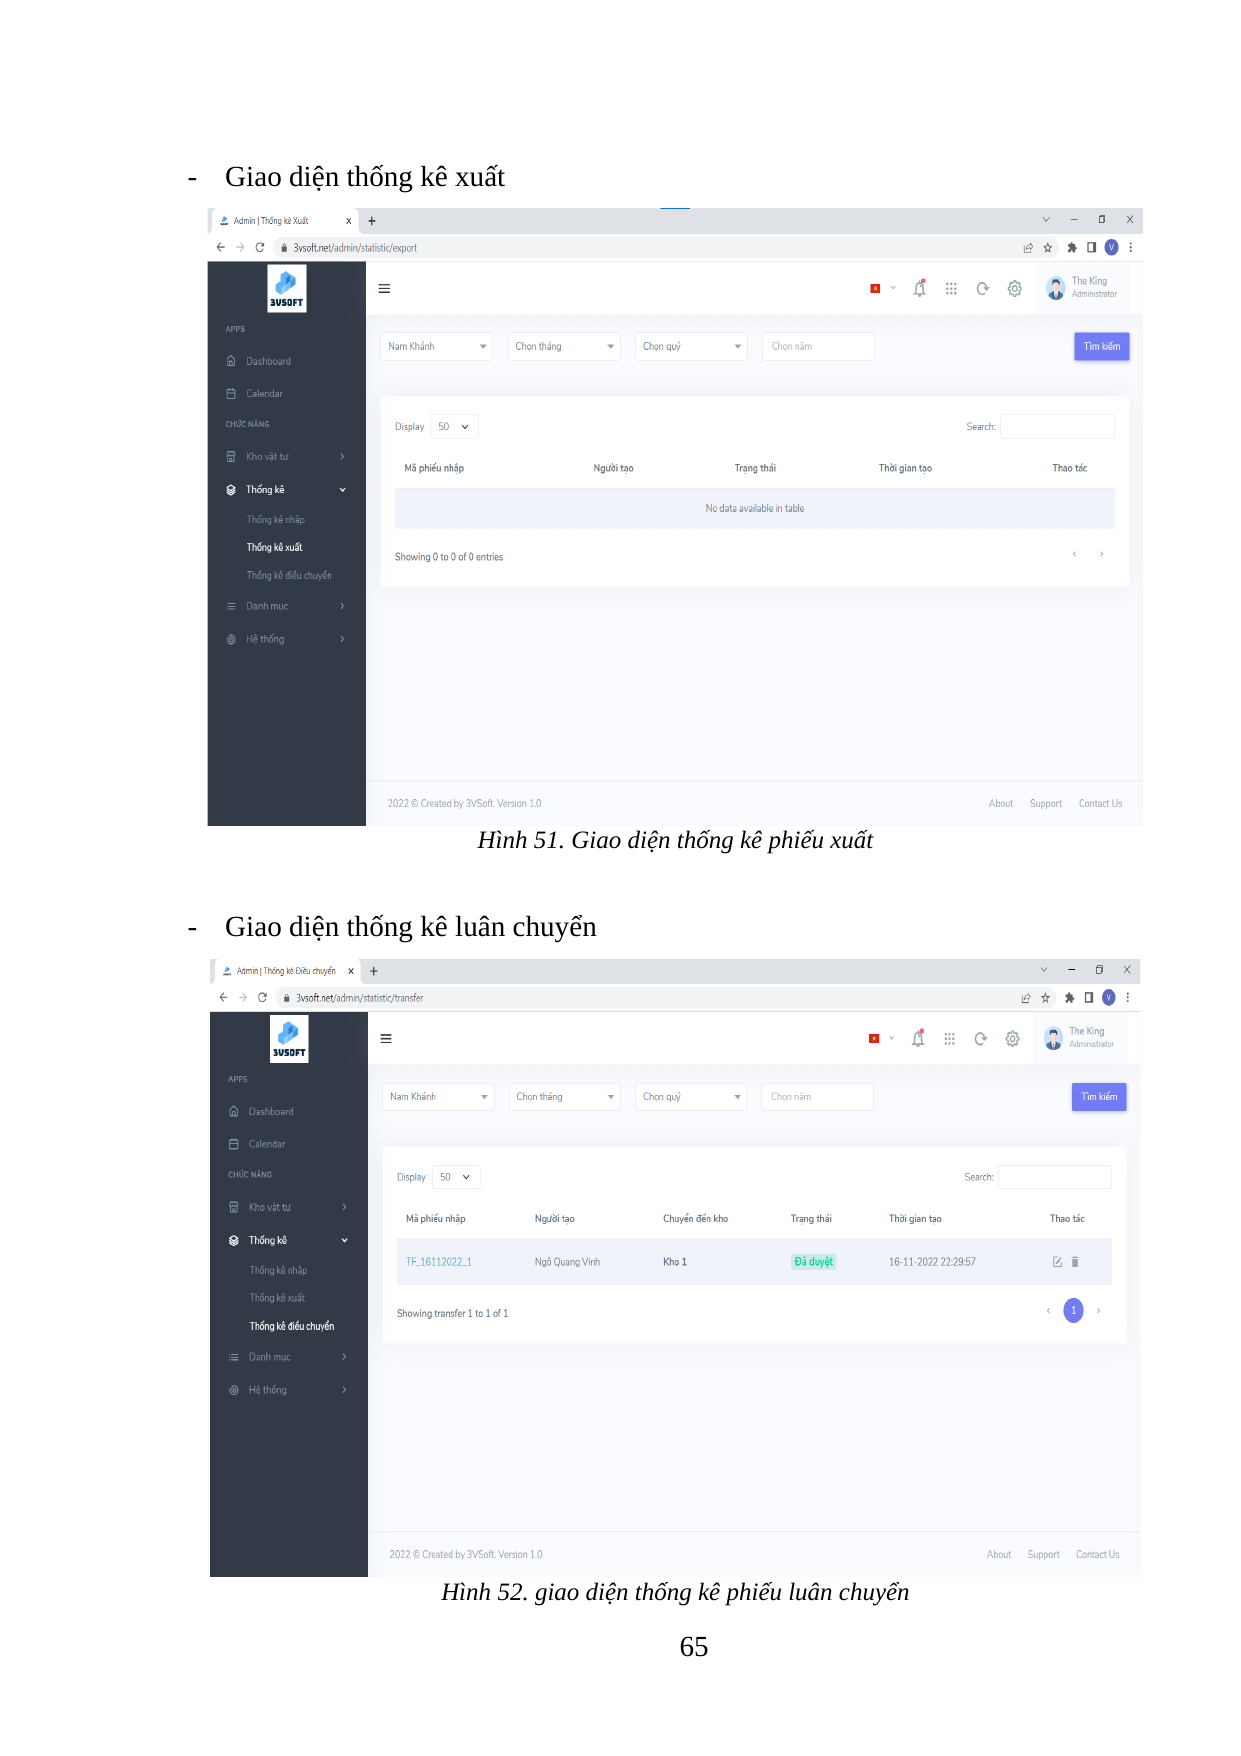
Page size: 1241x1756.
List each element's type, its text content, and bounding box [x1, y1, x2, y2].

text Hình 52. giao diện thống kê phiếu luân chuyển [150, 1577, 1201, 1606]
text Hình 51. Giao diện thống kê phiếu xuất [150, 826, 1201, 854]
picture [207, 208, 1143, 826]
picture [210, 959, 1141, 1577]
list Giao diện thống kê xuất [187, 159, 1201, 192]
list Giao diện thống kê luân chuyển [187, 909, 1201, 942]
